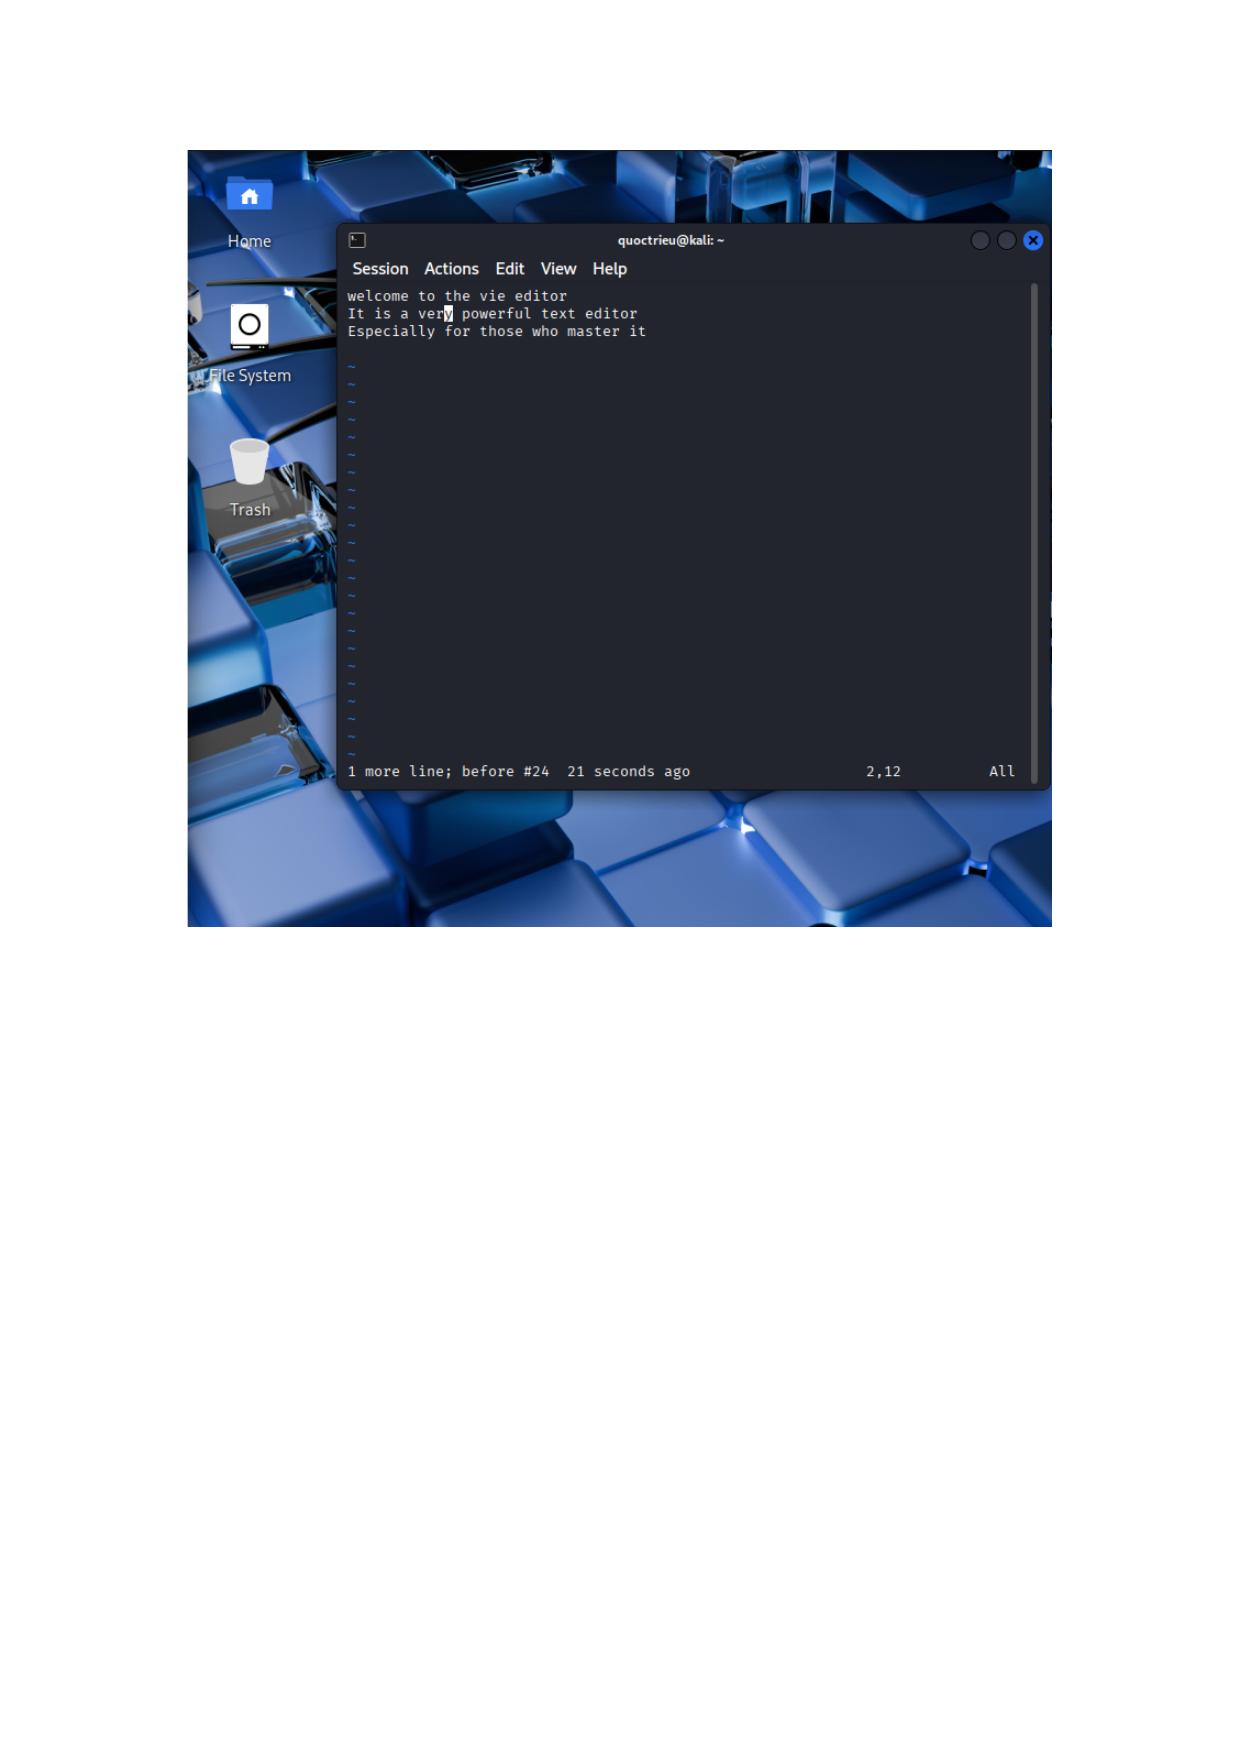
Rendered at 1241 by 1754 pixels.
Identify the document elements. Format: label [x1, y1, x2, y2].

picture [187, 150, 1052, 927]
